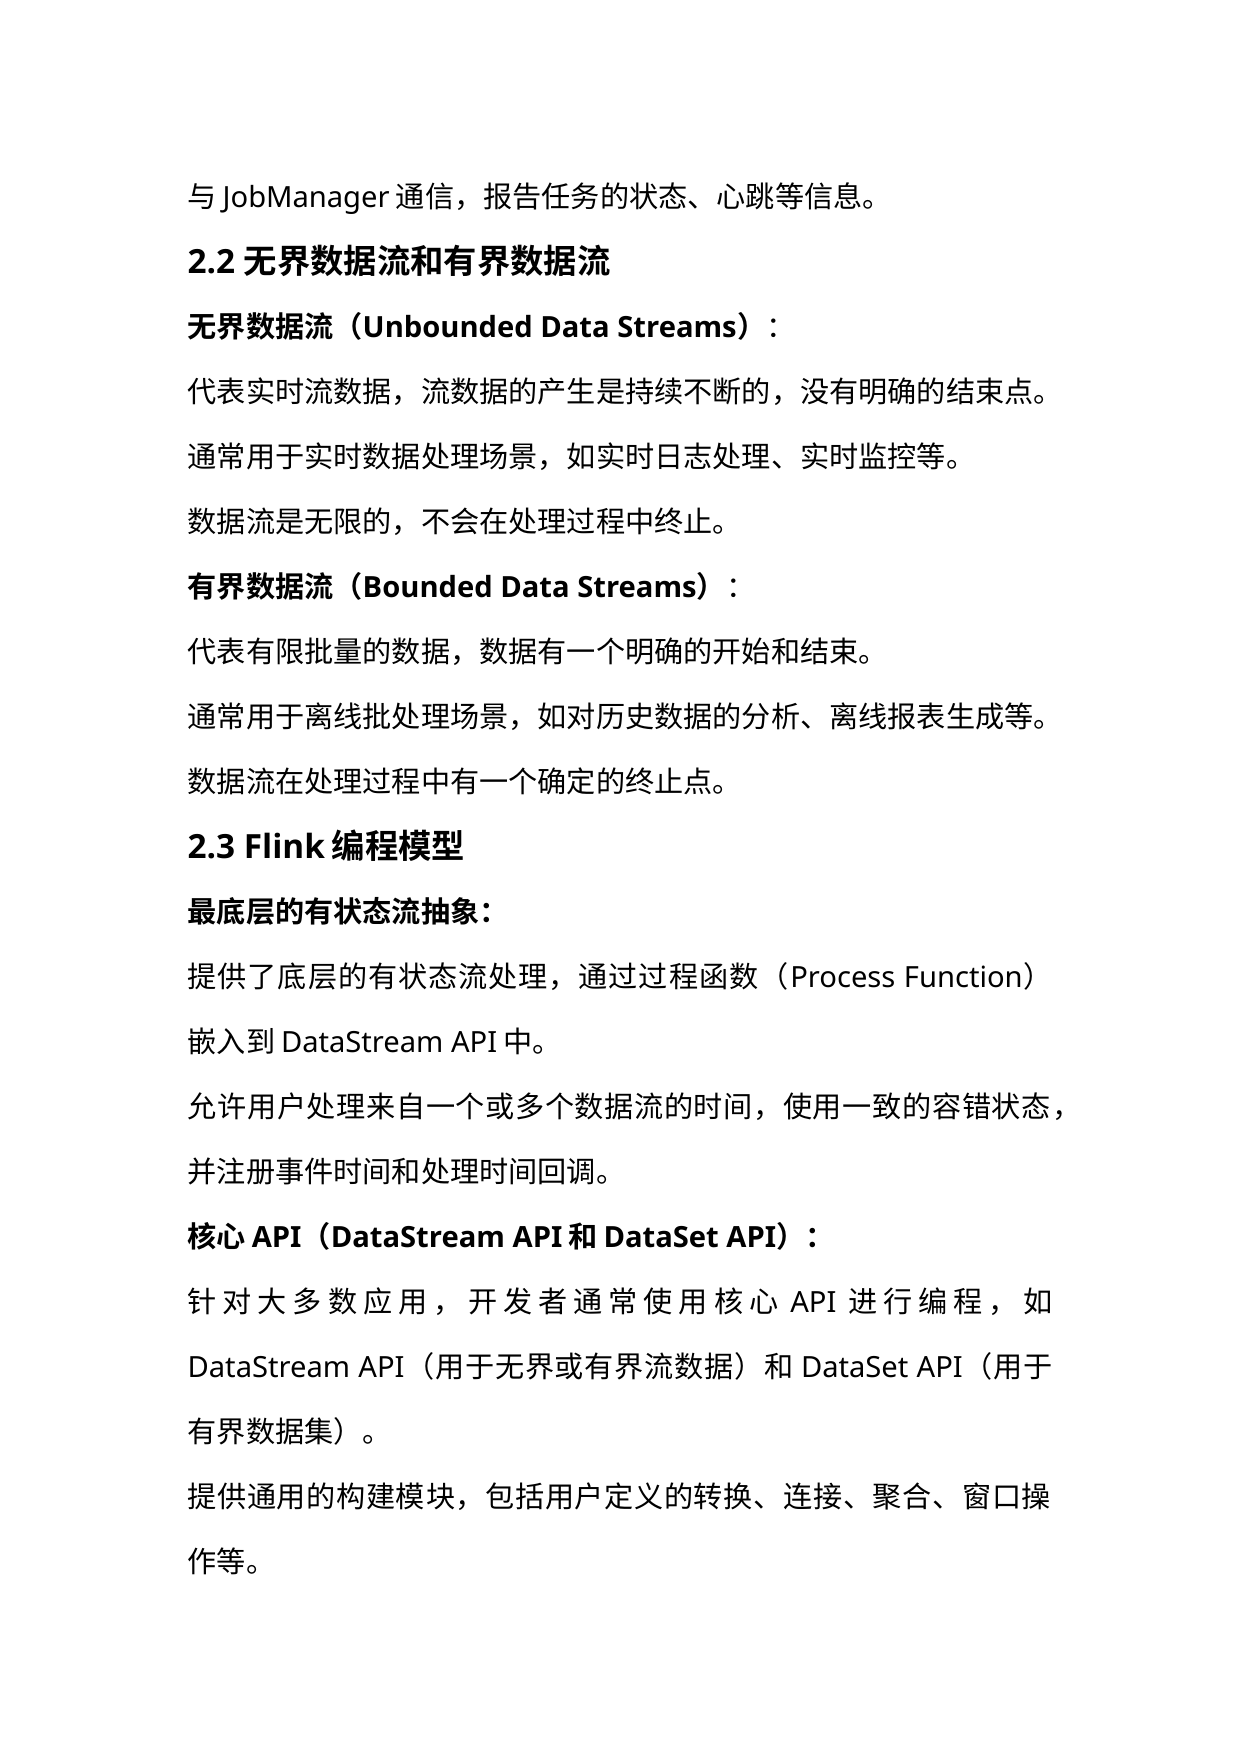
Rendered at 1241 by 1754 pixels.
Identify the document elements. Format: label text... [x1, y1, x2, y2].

text 最底层的有状态流抽象： [187, 877, 1053, 942]
text 代表实时流数据，流数据的产生是持续不断的，没有明确的结束点。 [187, 357, 1053, 422]
text 有界数据流（Bounded Data Streams）： [187, 552, 1053, 617]
text 通常用于离线批处理场景，如对历史数据的分析、离线报表生成等。 [187, 682, 1053, 747]
text 与JobManager通信，报告任务的状态、心跳等信息。 [187, 162, 1053, 227]
text 无界数据流（Unbounded Data Streams）： [187, 292, 1053, 357]
text 2.2 无界数据流和有界数据流 [187, 227, 1053, 292]
text 2.3 Flink编程模型 [187, 812, 1053, 877]
text 数据流是无限的，不会在处理过程中终止。 [187, 487, 1053, 552]
text 提供了底层的有状态流处理，通过过程函数（Process Function）嵌入到DataStream API中。 [187, 942, 1053, 1072]
text 针对大多数应用，开发者通常使用核心API进行编程，如DataStream API（用于无界或有界流数据）和DataSet API（用于有界数据集）。 [187, 1267, 1053, 1462]
text 数据流在处理过程中有一个确定的终止点。 [187, 747, 1053, 812]
text 提供通用的构建模块，包括用户定义的转换、连接、聚合、窗口操作等。 [187, 1462, 1053, 1592]
text 核心API（DataStream API和DataSet API）： [187, 1202, 1053, 1267]
text 通常用于实时数据处理场景，如实时日志处理、实时监控等。 [187, 422, 1053, 487]
text 允许用户处理来自一个或多个数据流的时间，使用一致的容错状态，并注册事件时间和处理时间回调。 [187, 1072, 1053, 1202]
text 代表有限批量的数据，数据有一个明确的开始和结束。 [187, 617, 1053, 682]
